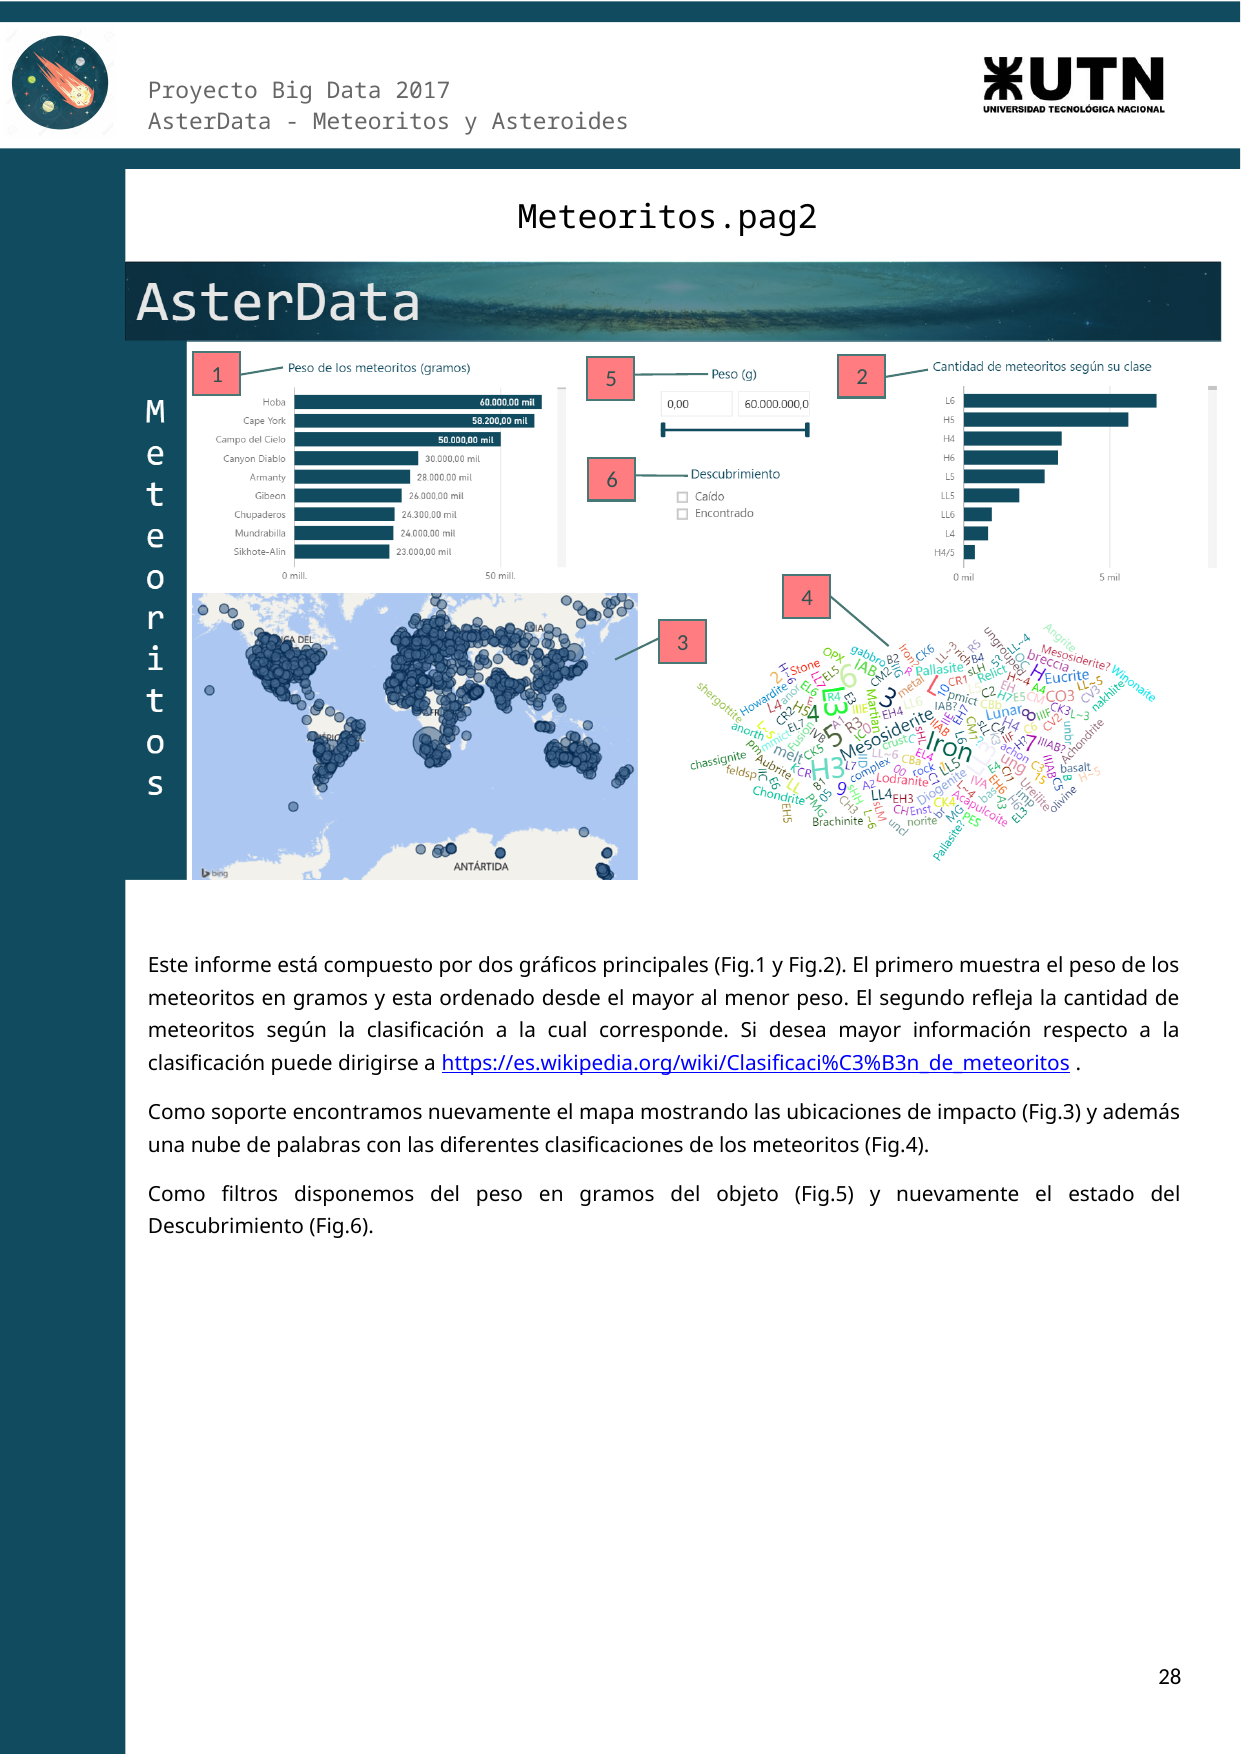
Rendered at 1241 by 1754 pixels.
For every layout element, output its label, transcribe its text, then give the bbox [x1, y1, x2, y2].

picture [125, 261, 1222, 880]
text Este informe está compuesto por dos gráficos principales (Fig.1 y Fig.2). El primero muestra el peso de los meteoritos en gramos y esta ordenado desde el mayor al menor peso. El segundo refleja la cantidad de meteoritos según la clasificación a la cual corresponde. Si desea mayor información respecto a la clasificación puede dirigirse a https://es.wikipedia.org/wiki/Clasificaci%C3%B3n_de_meteoritos . [148, 950, 1181, 1076]
text Como soporte encontramos nuevamente el mapa mostrando las ubicaciones de impacto (Fig.3) y además una nube de palabras con las diferentes clasificaciones de los meteoritos (Fig.4). [148, 1097, 1181, 1158]
picture [982, 30, 1166, 136]
picture [3, 27, 117, 138]
subtitle Meteoritos.pag2 [148, 193, 1181, 238]
text Como filtros disponemos del peso en gramos del objeto (Fig.5) y nuevamente el estado del Descubrimiento (Fig.6). [148, 1179, 1181, 1240]
